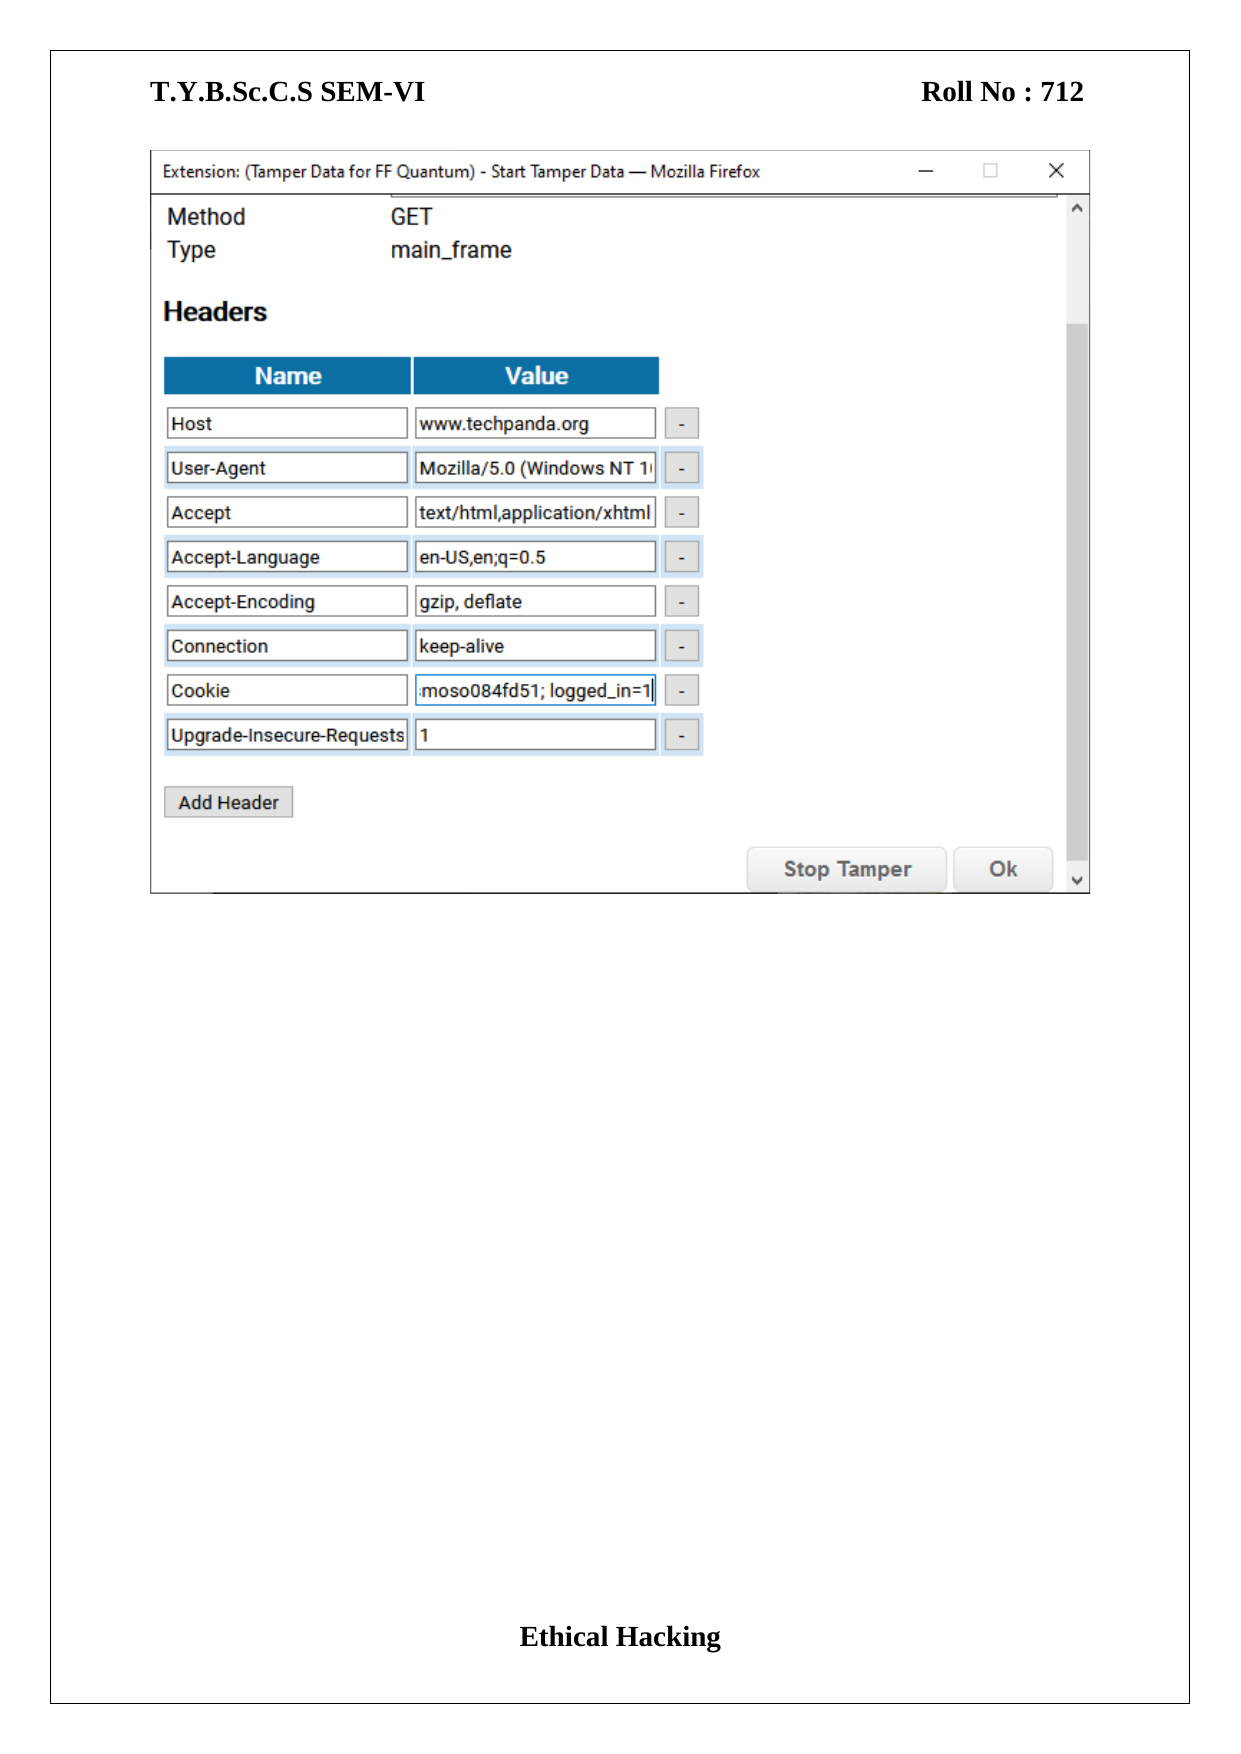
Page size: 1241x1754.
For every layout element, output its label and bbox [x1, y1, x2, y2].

picture [150, 150, 1091, 894]
